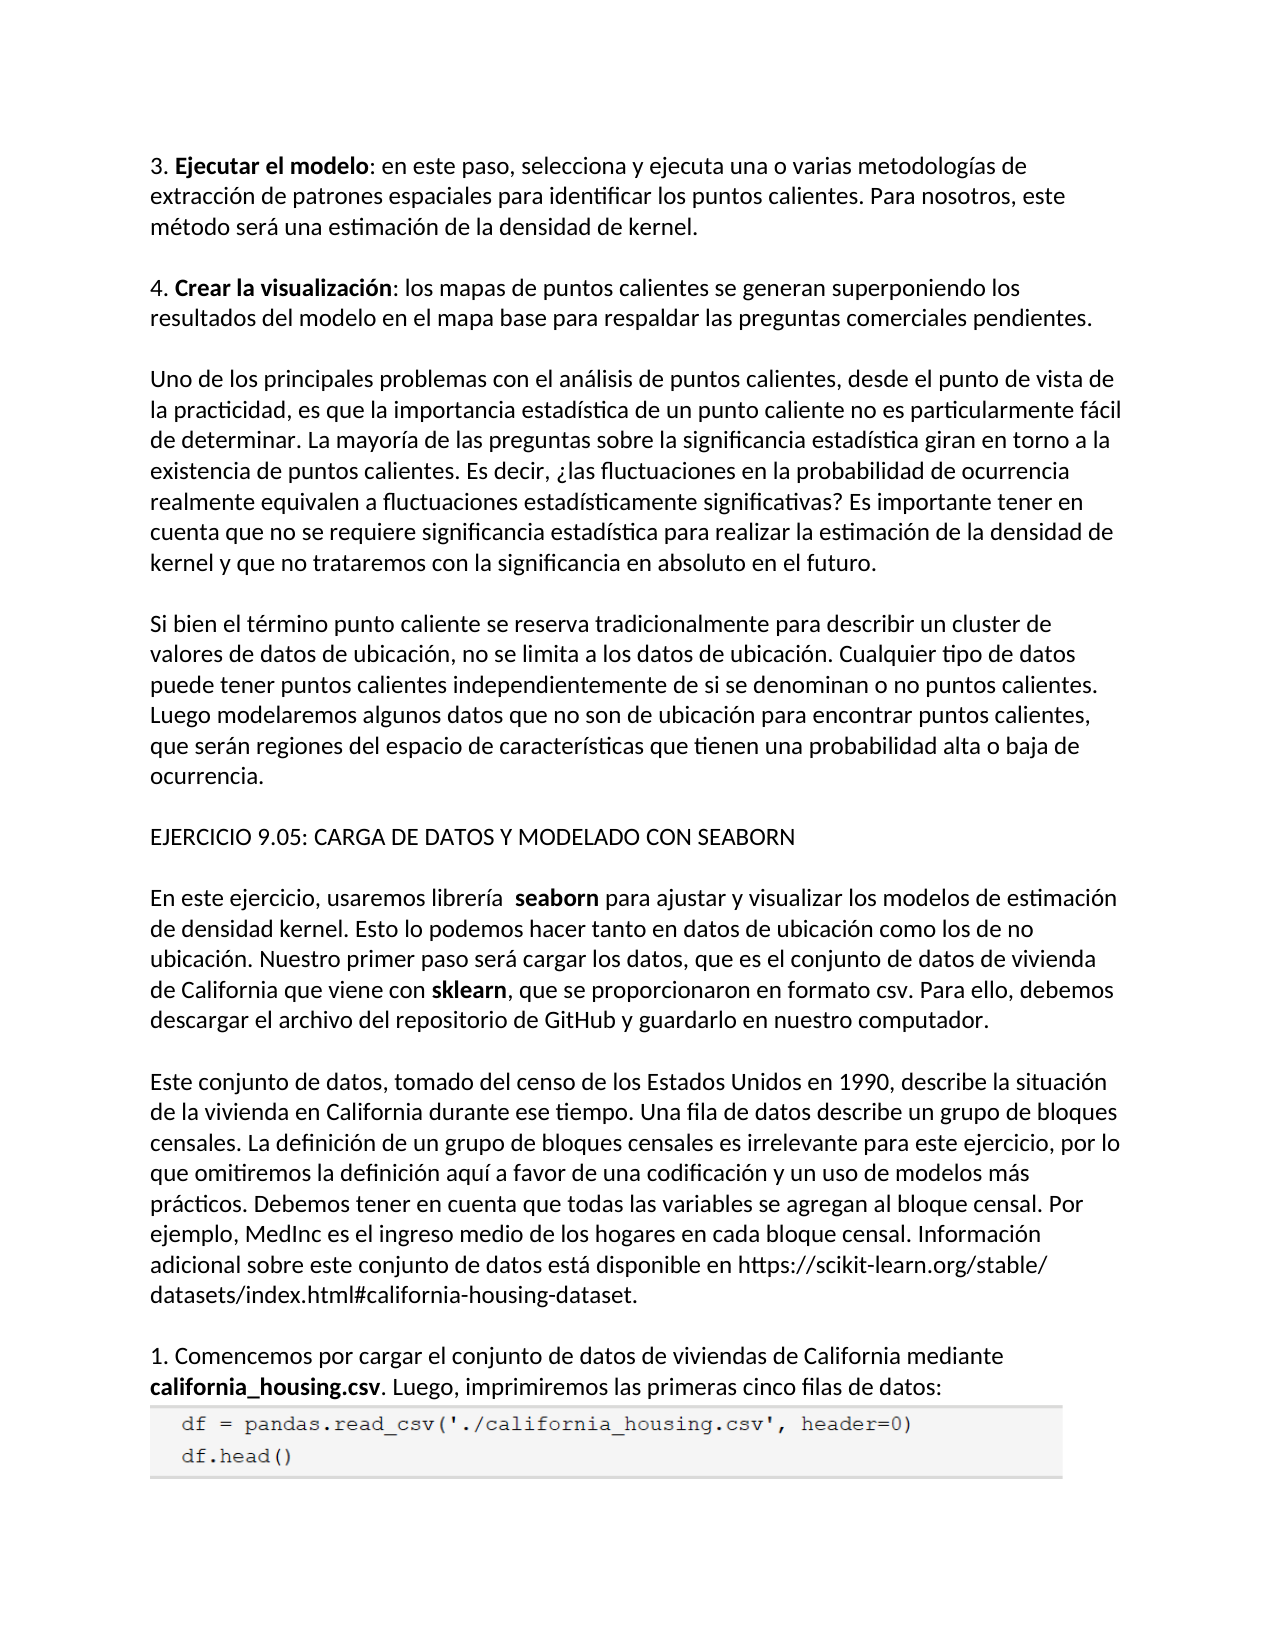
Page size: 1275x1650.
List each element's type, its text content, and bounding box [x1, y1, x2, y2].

text 1. Comencemos por cargar el conjunto de datos de viviendas de California mediante california_housing.csv. Luego, imprimiremos las primeras cinco filas de datos: [150, 1340, 1125, 1401]
text EJERCICIO 9.05: CARGA DE DATOS Y MODELADO CON SEABORN [150, 821, 1125, 852]
text Este conjunto de datos, tomado del censo de los Estados Unidos en 1990, describe la situación de la vivienda en California durante ese tiempo. Una fila de datos describe un grupo de bloques censales. La definición de un grupo de bloques censales es irrelevante para este ejercicio, por lo que omitiremos la definición aquí a favor de una codificación y un uso de modelos más prácticos. Debemos tener en cuenta que todas las variables se agregan al bloque censal. Por ejemplo, MedInc es el ingreso medio de los hogares en cada bloque censal. Información adicional sobre este conjunto de datos está disponible en https://scikit-learn.org/stable/ [150, 1066, 1125, 1279]
text Si bien el término punto caliente se reserva tradicionalmente para describir un cluster de valores de datos de ubicación, no se limita a los datos de ubicación. Cualquier tipo de datos puede tener puntos calientes independientemente de si se denominan o no puntos calientes. Luego modelaremos algunos datos que no son de ubicación para encontrar puntos calientes, que serán regiones del espacio de características que tienen una probabilidad alta o baja de ocurrencia. [150, 608, 1125, 791]
text En este ejercicio, usaremos librería seaborn para ajustar y visualizar los modelos de estimación de densidad kernel. Esto lo podemos hacer tanto en datos de ubicación como los de no ubicación. Nuestro primer paso será cargar los datos, que es el conjunto de datos de vivienda de California que viene con sklearn, que se proporcionaron en formato csv. Para ello, debemos descargar el archivo del repositorio de GitHub y guardarlo en nuestro computador. [150, 882, 1125, 1035]
picture [150, 1401, 1063, 1479]
text datasets/index.html#california-housing-dataset. [150, 1279, 1125, 1310]
text 3. Ejecutar el modelo: en este paso, selecciona y ejecuta una o varias metodologías de extracción de patrones espaciales para identificar los puntos calientes. Para nosotros, este método será una estimación de la densidad de kernel. [150, 150, 1125, 242]
text 4. Crear la visualización: los mapas de puntos calientes se generan superponiendo los resultados del modelo en el mapa base para respaldar las preguntas comerciales pendientes. [150, 272, 1125, 333]
text Uno de los principales problemas con el análisis de puntos calientes, desde el punto de vista de la practicidad, es que la importancia estadística de un punto caliente no es particularmente fácil de determinar. La mayoría de las preguntas sobre la significancia estadística giran en torno a la existencia de puntos calientes. Es decir, ¿las fluctuaciones en la probabilidad de ocurrencia realmente equivalen a fluctuaciones estadísticamente significativas? Es importante tener en cuenta que no se requiere significancia estadística para realizar la estimación de la densidad de kernel y que no trataremos con la significancia en absoluto en el futuro. [150, 364, 1125, 577]
